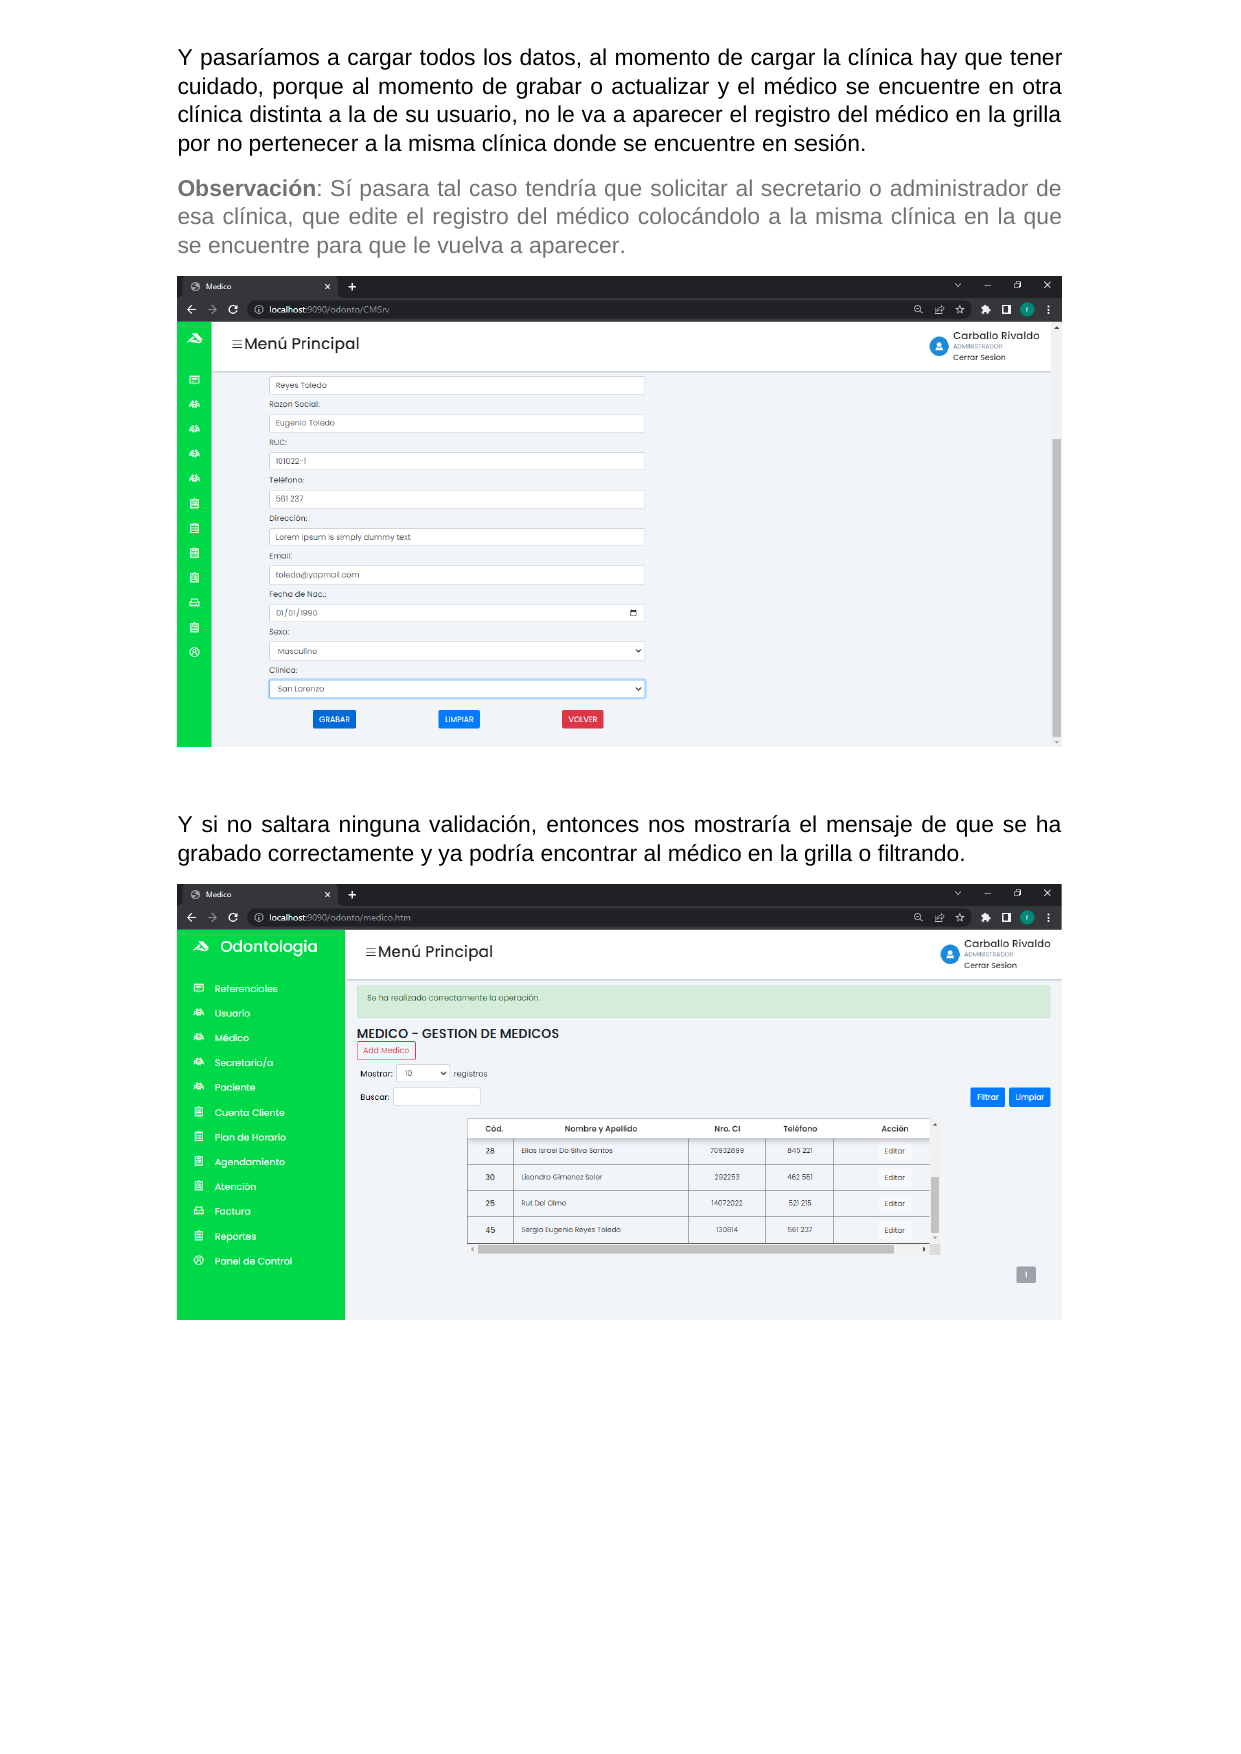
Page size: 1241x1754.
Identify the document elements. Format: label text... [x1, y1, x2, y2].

text Y si no saltara ninguna validación, entonces nos mostraría el mensaje de que se ha grabado correctamente y ya podría encontrar al médico en la grilla o filtrando. [177, 811, 1063, 866]
picture [177, 884, 1062, 1320]
text Observación: Sí pasara tal caso tendría que solicitar al secretario o administrador de esa clínica, que edite el registro del médico colocándolo a la misma clínica en la que se encuentre para que le vuelva a aparecer. [177, 175, 1063, 258]
picture [177, 276, 1062, 747]
text Y pasaríamos a cargar todos los datos, al momento de cargar la clínica hay que tener cuidado, porque al momento de grabar o actualizar y el médico se encuentre en otra clínica distinta a la de su usuario, no le va a aparecer el registro del médico en la grilla por no pertenecer a la misma clínica donde se encuentre en sesión. [177, 44, 1063, 156]
